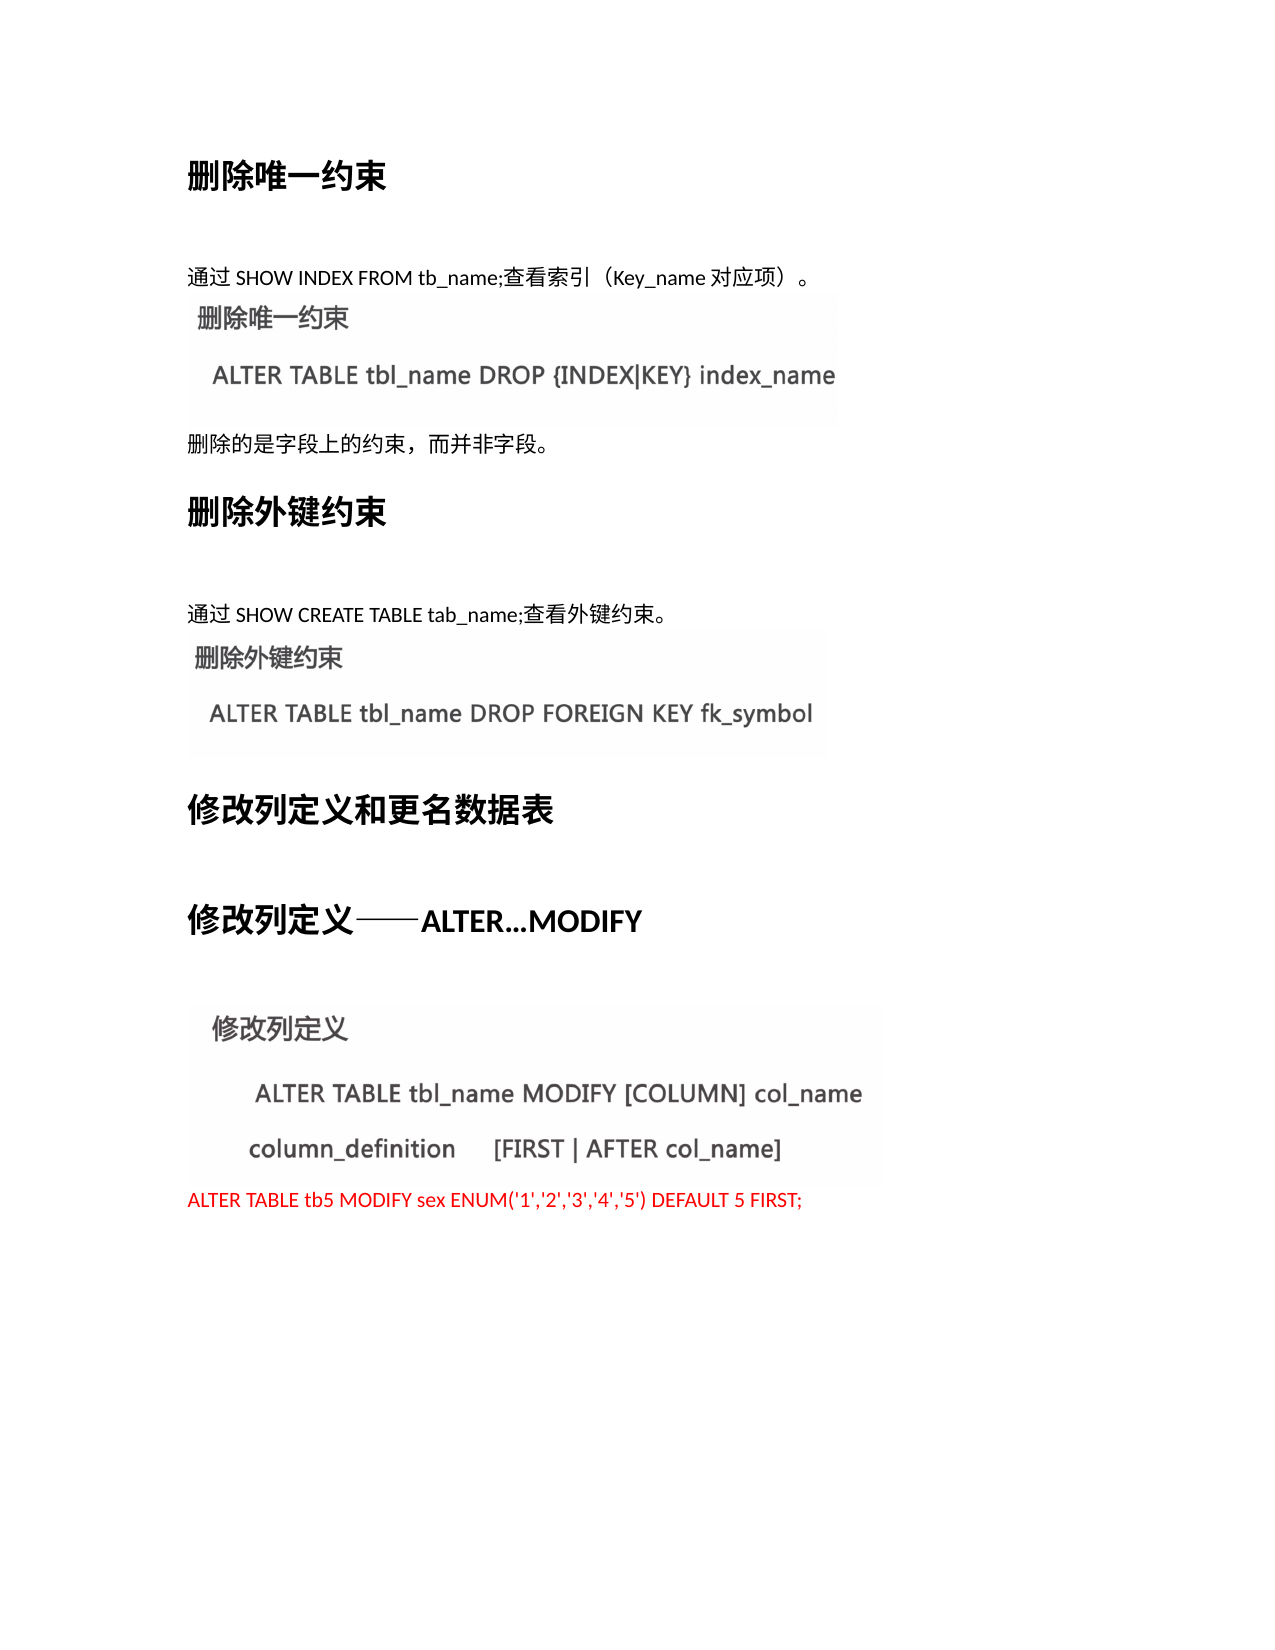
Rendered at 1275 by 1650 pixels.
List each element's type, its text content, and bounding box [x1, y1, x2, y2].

picture [187, 628, 828, 757]
subtitle 修改列定义和更名数据表 [187, 784, 1087, 832]
subtitle 修改列定义——ALTER…MODIFY [187, 894, 1087, 942]
picture [187, 1004, 884, 1187]
picture [187, 292, 838, 428]
text 删除的是字段上的约束，而并非字段。 [187, 427, 1087, 459]
text ALTER TABLE tb5 MODIFY sex ENUM('1','2','3','4','5') DEFAULT 5 FIRST; [187, 1187, 1087, 1213]
text 通过SHOW INDEX FROM tb_name;查看索引（Key_name对应项）。 [187, 260, 1087, 292]
text 通过SHOW CREATE TABLE tab_name;查看外键约束。 [187, 597, 1087, 628]
subtitle 删除外键约束 [187, 486, 1087, 534]
subtitle 删除唯一约束 [187, 150, 1087, 198]
